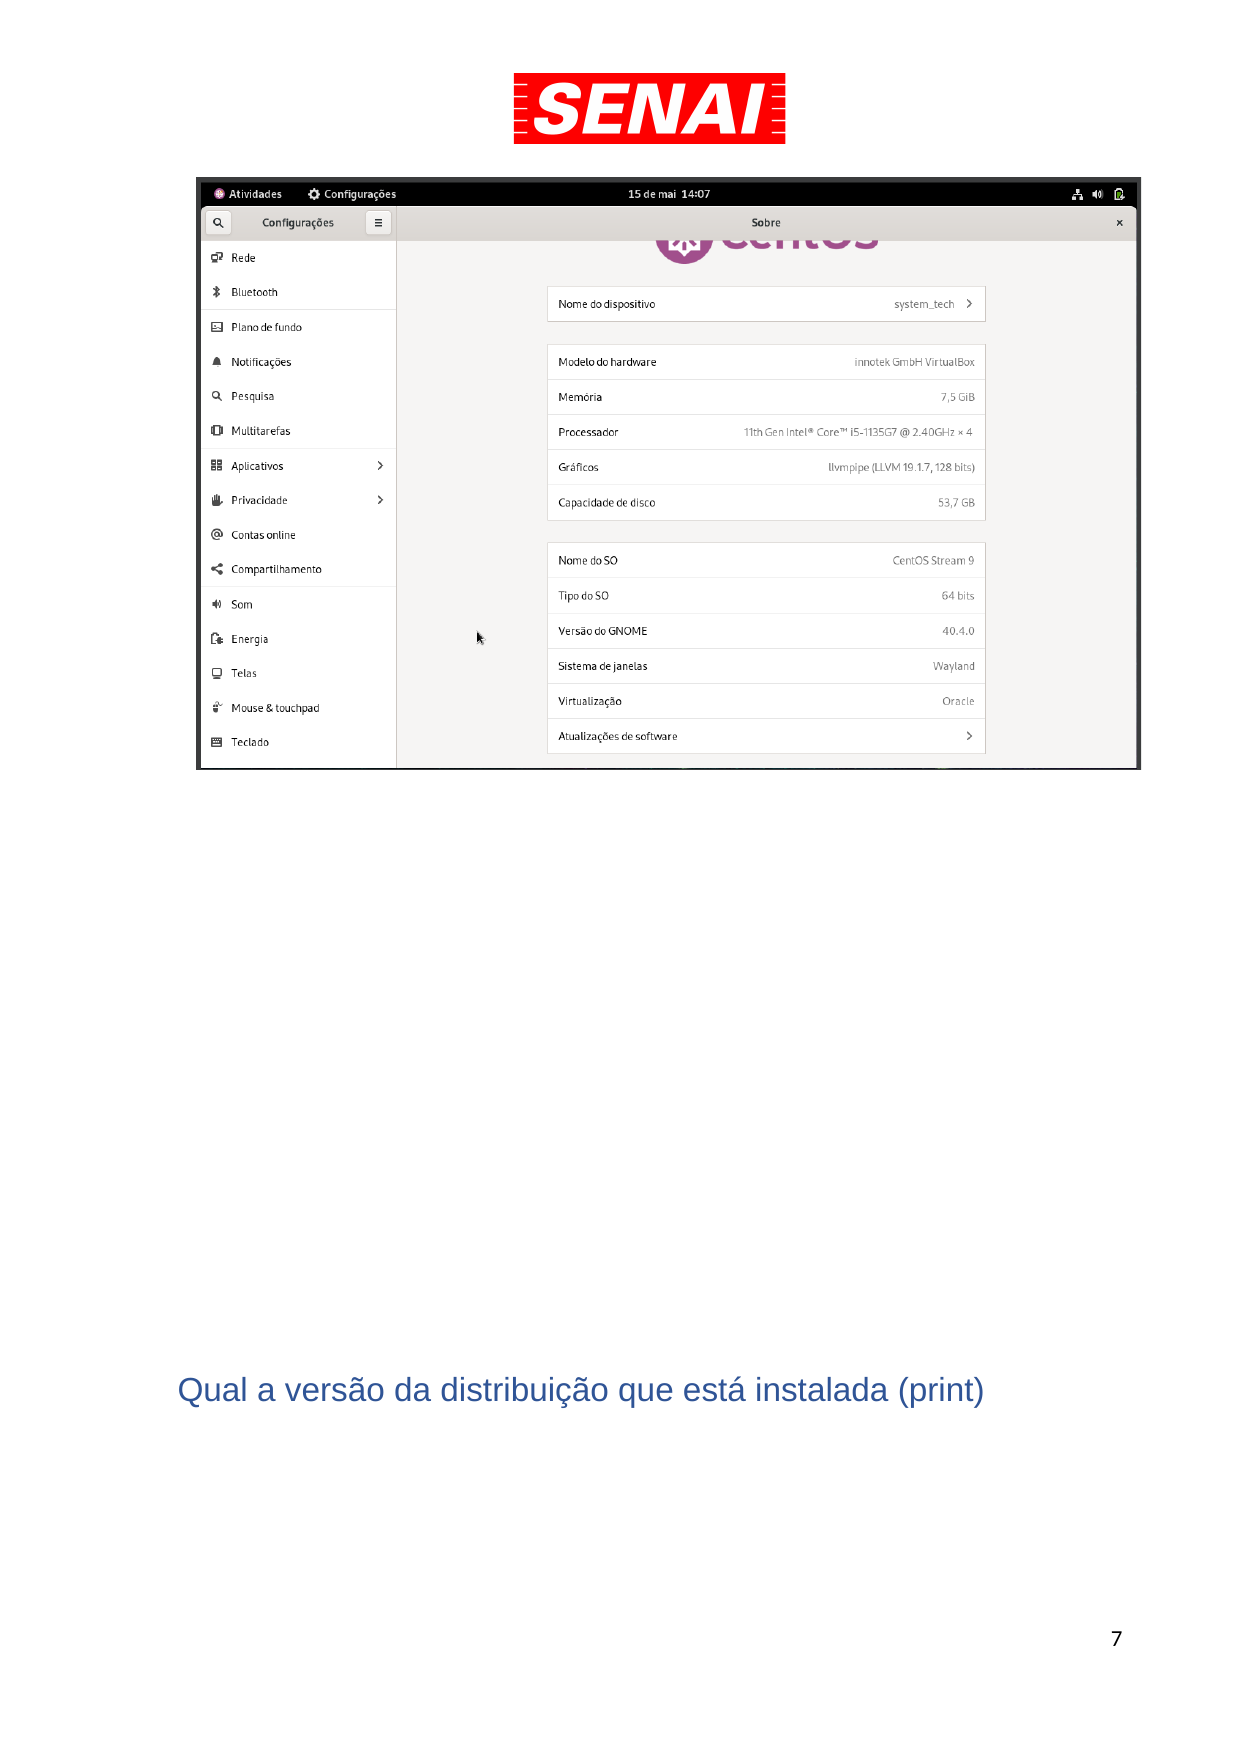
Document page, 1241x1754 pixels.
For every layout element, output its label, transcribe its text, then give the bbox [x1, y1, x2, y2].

picture [513, 73, 786, 144]
subtitle Qual a versão da distribuição que está instalada (print) [177, 1370, 1122, 1408]
